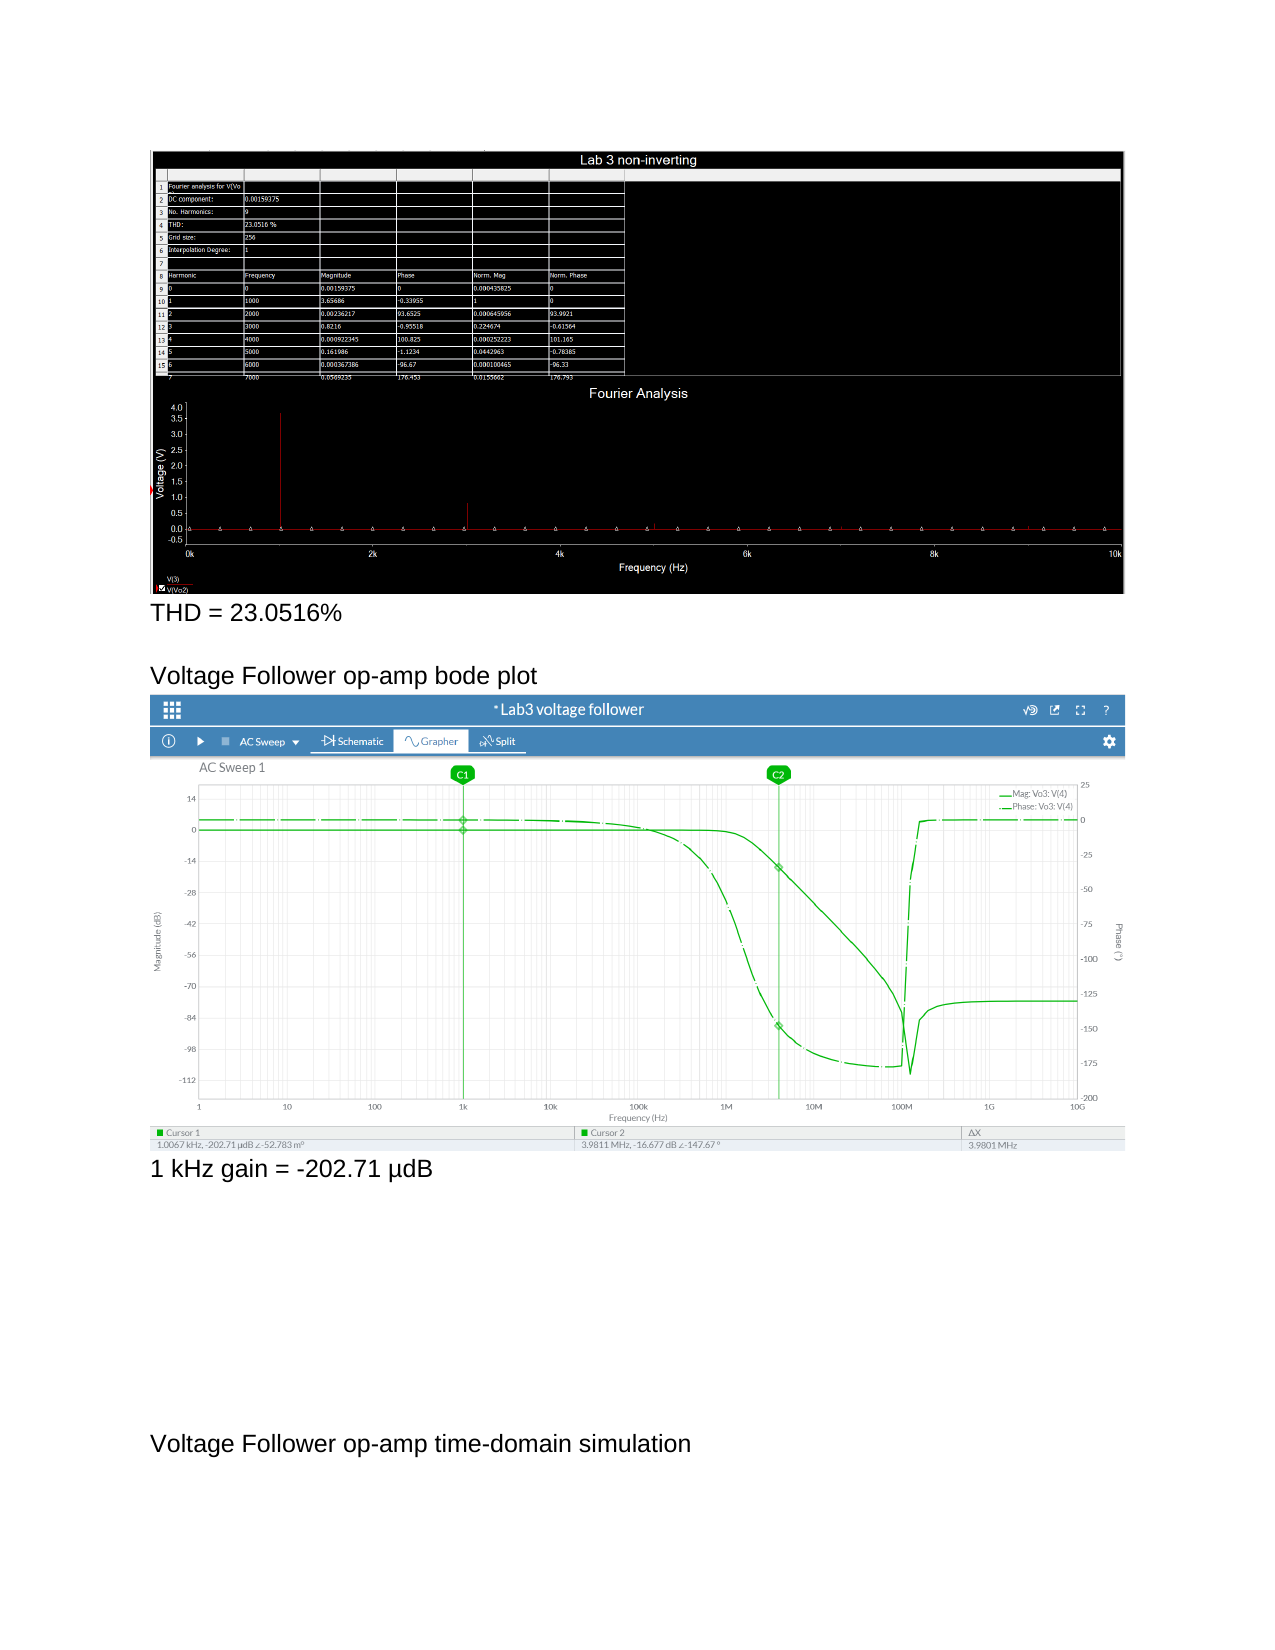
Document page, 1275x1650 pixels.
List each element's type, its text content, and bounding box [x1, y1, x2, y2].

text Voltage Follower op-amp time-domain simulation [150, 1429, 1125, 1457]
text THD = 23.0516% [150, 598, 1125, 626]
picture [150, 150, 1125, 594]
picture [150, 693, 1125, 1151]
text Voltage Follower op-amp bode plot [150, 661, 1125, 689]
text 1 kHz gain = -202.71 µdB [150, 1154, 1125, 1183]
